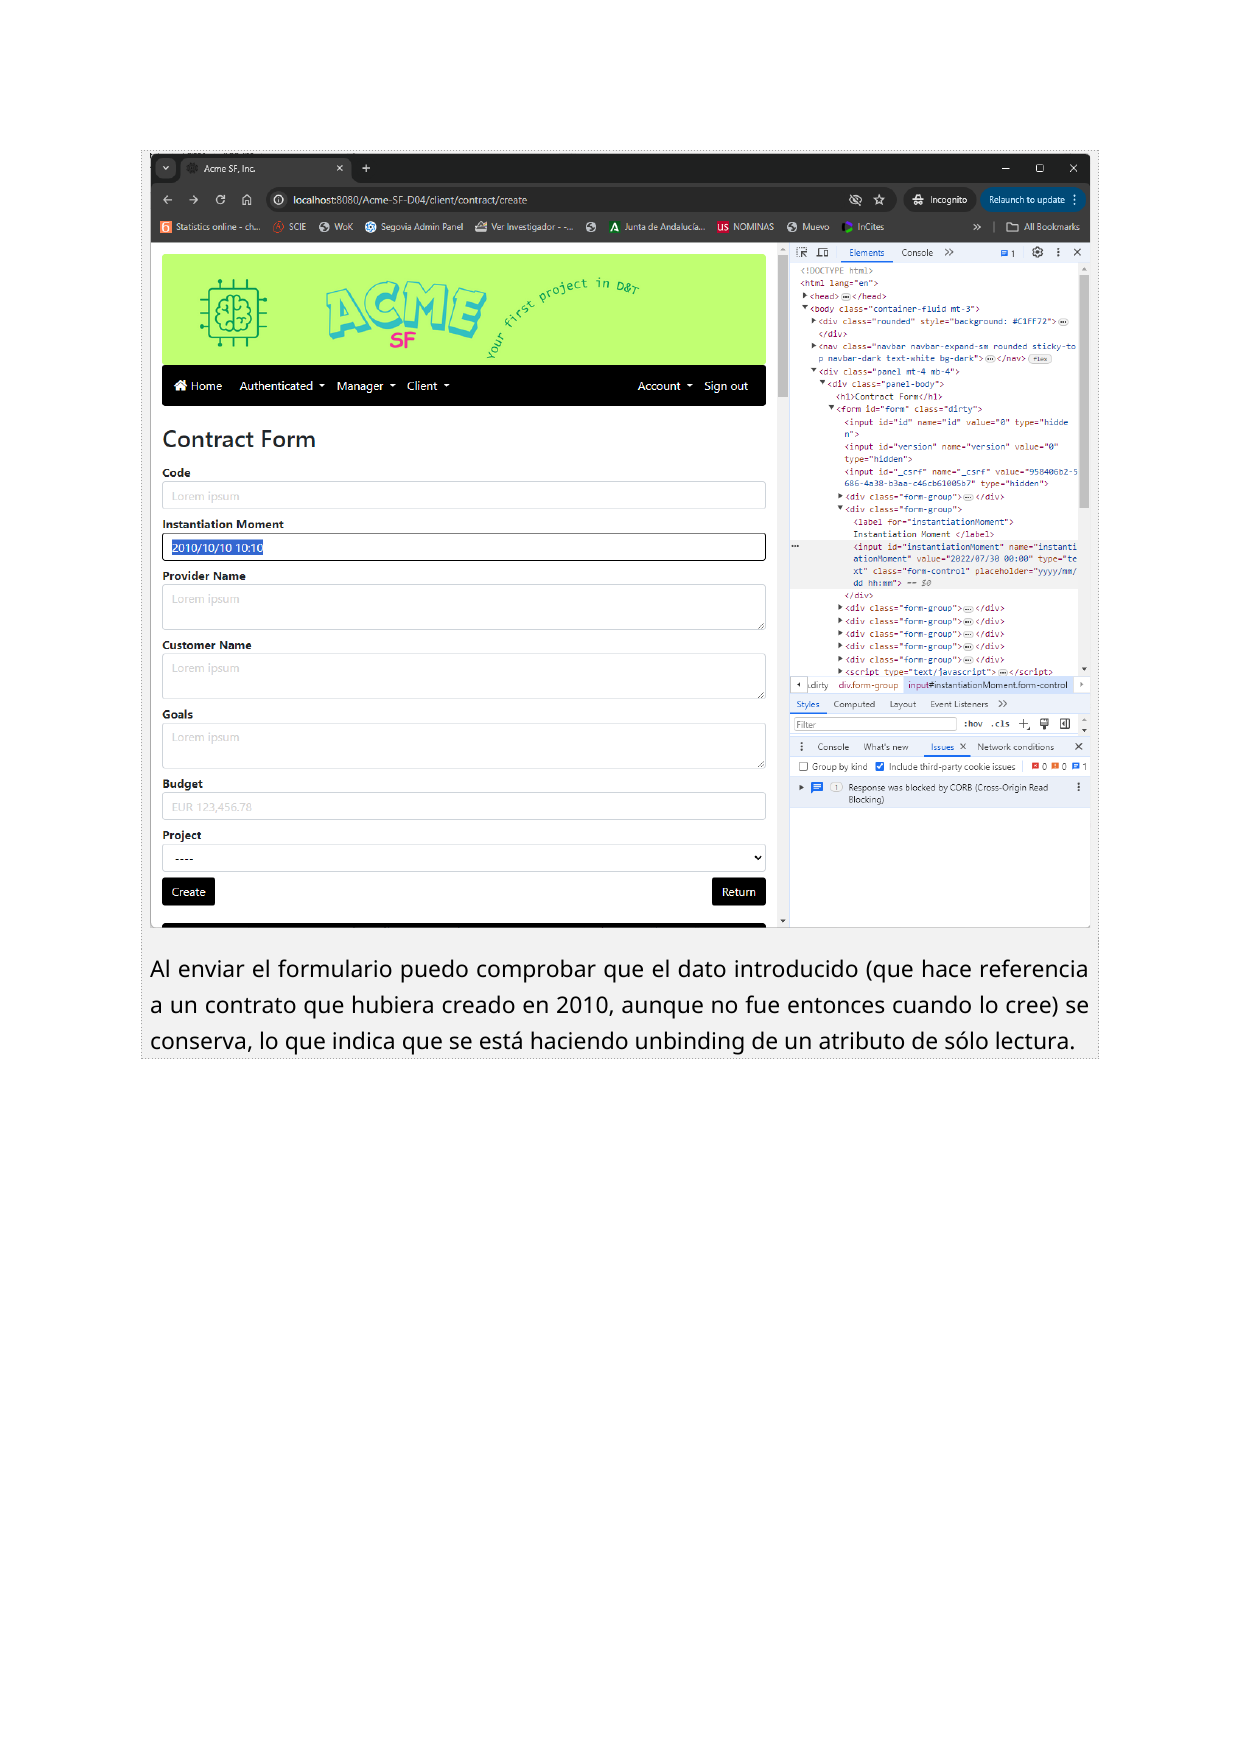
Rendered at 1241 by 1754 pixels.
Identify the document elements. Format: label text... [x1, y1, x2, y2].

text Al enviar el formulario puedo comprobar que el dato introducido (que hace referencia a un contrato que hubiera creado en 2010, aunque no fue entonces cuando lo cree) se conserva, lo que indica que se está haciendo unbinding de un atributo de sólo lectura. [141, 949, 1099, 1059]
picture [150, 153, 1091, 928]
